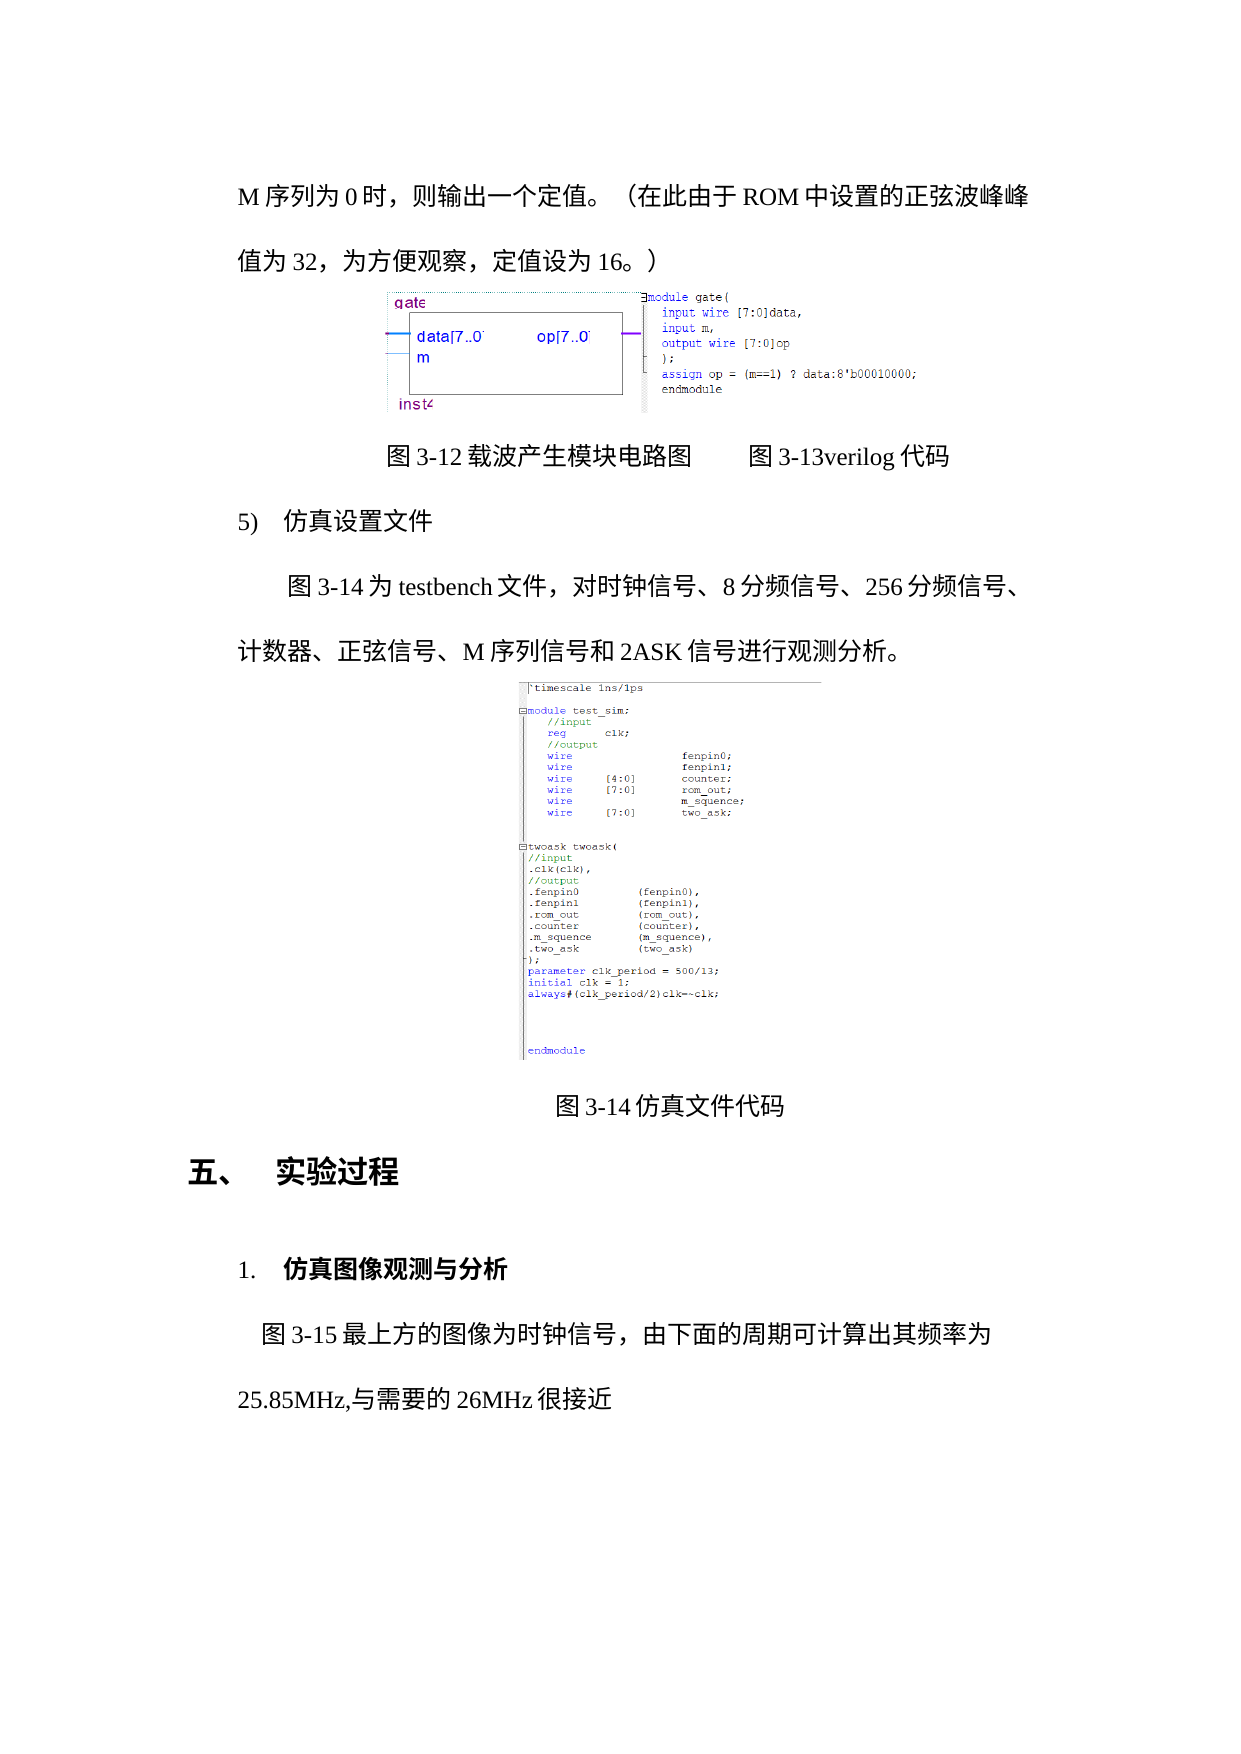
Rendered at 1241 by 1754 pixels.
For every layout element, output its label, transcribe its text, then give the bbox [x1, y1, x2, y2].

list 图3-12载波产生模块电路图 图3-13verilog代码 [283, 422, 1053, 487]
text 图3-15最上方的图像为时钟信号，由下面的周期可计算出其频率为25.85MHz,与需要的26MHz很接近 [237, 1300, 1053, 1430]
list 仿真图像观测与分析 [237, 1235, 1053, 1300]
text 图3-14为testbench文件，对时钟信号、8分频信号、256分频信号、计数器、正弦信号、M序列信号和2ASK信号进行观测分析。 [237, 552, 1053, 682]
subtitle 实验过程 [187, 1137, 1053, 1202]
text 图3-14仿真文件代码 [237, 1072, 1053, 1137]
list 仿真设置文件 [237, 487, 1053, 552]
picture [385, 292, 929, 413]
picture [518, 682, 822, 1060]
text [237, 162, 1053, 292]
